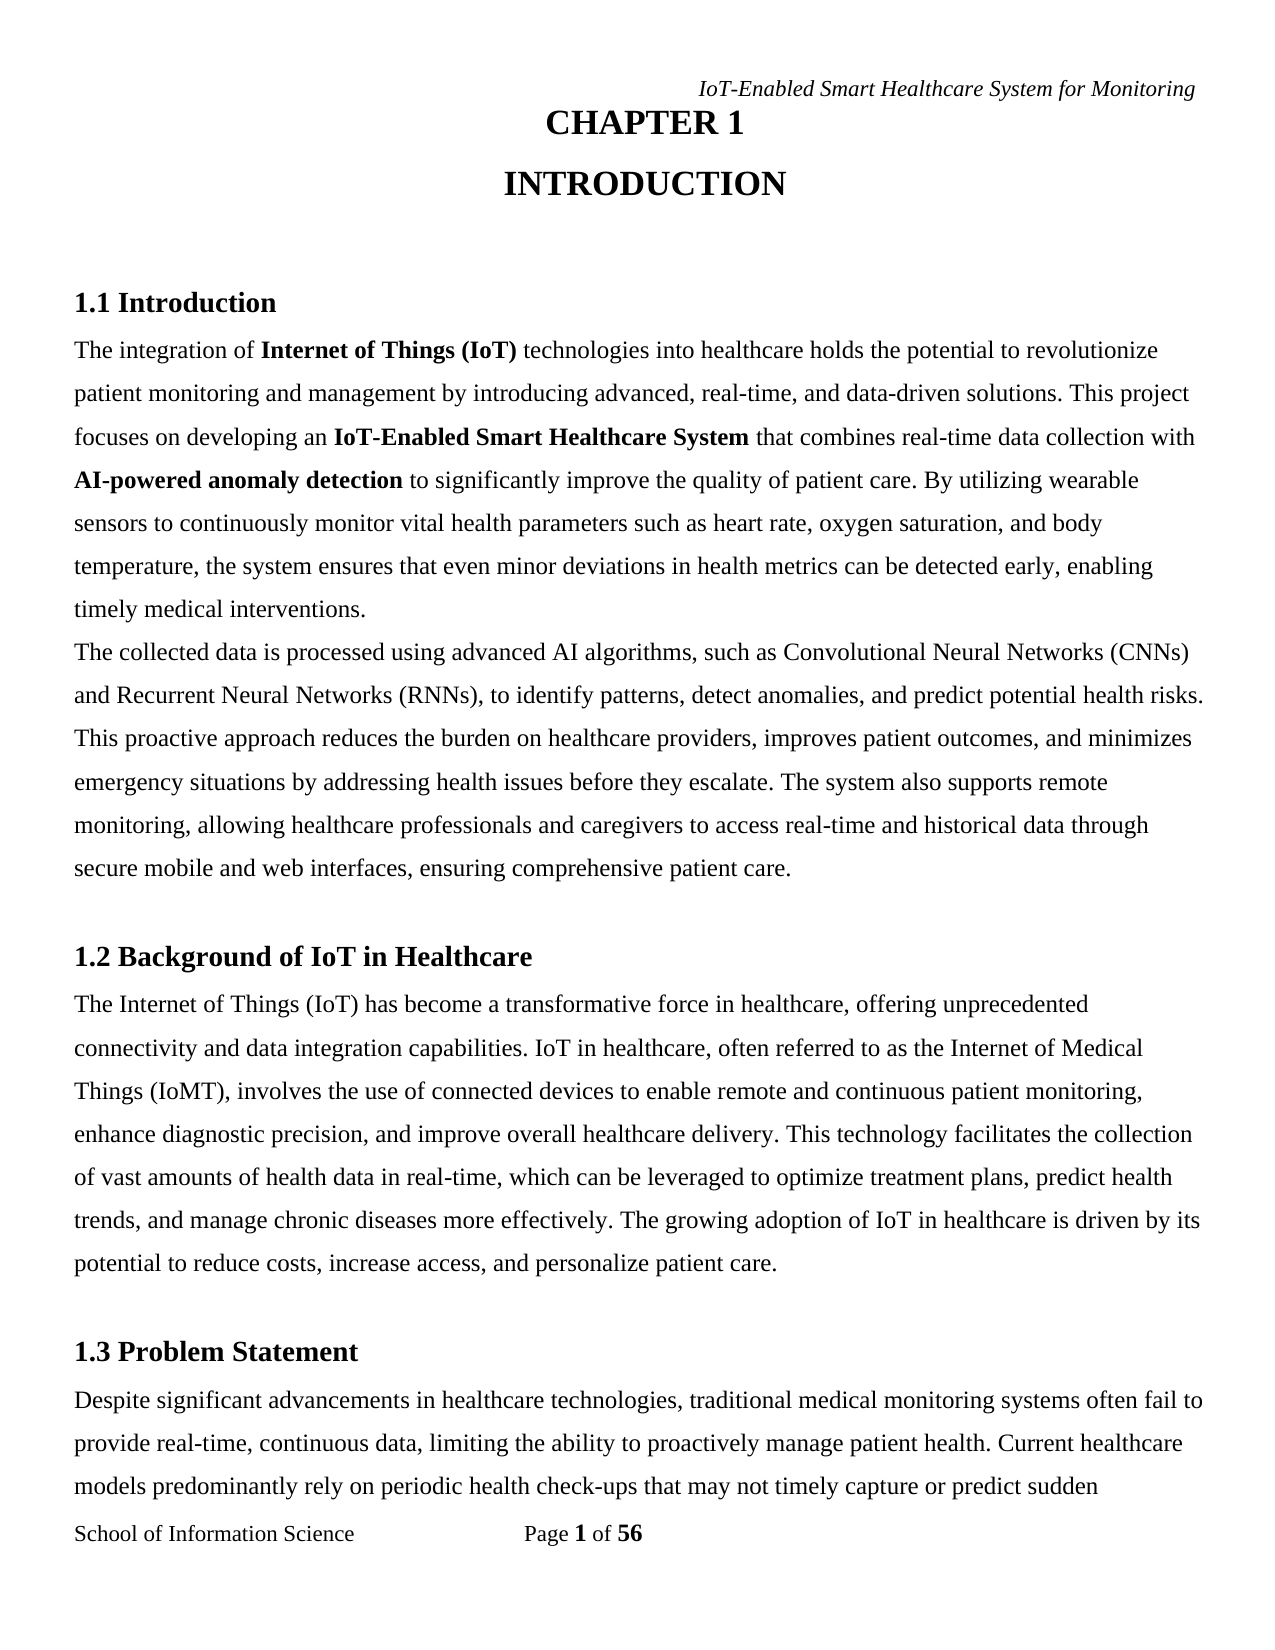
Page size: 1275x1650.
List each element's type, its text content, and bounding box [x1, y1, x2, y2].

text The integration of Internet of Things (IoT) technologies into healthcare holds the potential to revolutionize patient monitoring and management by introducing advanced, real-time, and data-driven solutions. This project focuses on developing an IoT-Enabled Smart Healthcare System that combines real-time data collection with AI-powered anomaly detection to significantly improve the quality of patient care. By utilizing wearable sensors to continuously monitor vital health parameters such as heart rate, oxygen saturation, and body temperature, the system ensures that even minor deviations in health metrics can be detected early, enabling timely medical interventions. [74, 335, 1216, 623]
text INTRODUCTION [74, 163, 1216, 203]
text The Internet of Things (IoT) has become a transformative force in healthcare, offering unprecedented connectivity and data integration capabilities. IoT in healthcare, often referred to as the Internet of Medical Things (IoMT), involves the use of connected devices to enable remote and continuous patient monitoring, enhance diagnostic precision, and improve overall healthcare delivery. This technology facilitates the collection of vast amounts of health data in real-time, which can be leveraged to optimize treatment plans, predict health trends, and manage chronic diseases more effectively. The growing adoption of IoT in healthcare is driven by its potential to reduce costs, increase access, and personalize patient care. [74, 989, 1216, 1277]
text CHAPTER 1 [74, 101, 1216, 142]
text 1.1 Introduction [74, 285, 1216, 319]
text 1.2 Background of IoT in Healthcare [74, 939, 1216, 973]
text The collected data is processed using advanced AI algorithms, such as Convolutional Neural Networks (CNNs) and Recurrent Neural Networks (RNNs), to identify patterns, detect anomalies, and predict potential health risks. This proactive approach reduces the burden on healthcare providers, improves patient outcomes, and minimizes emergency situations by addressing health issues before they escalate. The system also supports remote monitoring, allowing healthcare professionals and caregivers to access real-time and historical data through secure mobile and web interfaces, ensuring comprehensive patient care. [74, 637, 1216, 882]
text 1.3 Problem Statement [74, 1334, 1216, 1368]
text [74, 1385, 1216, 1500]
